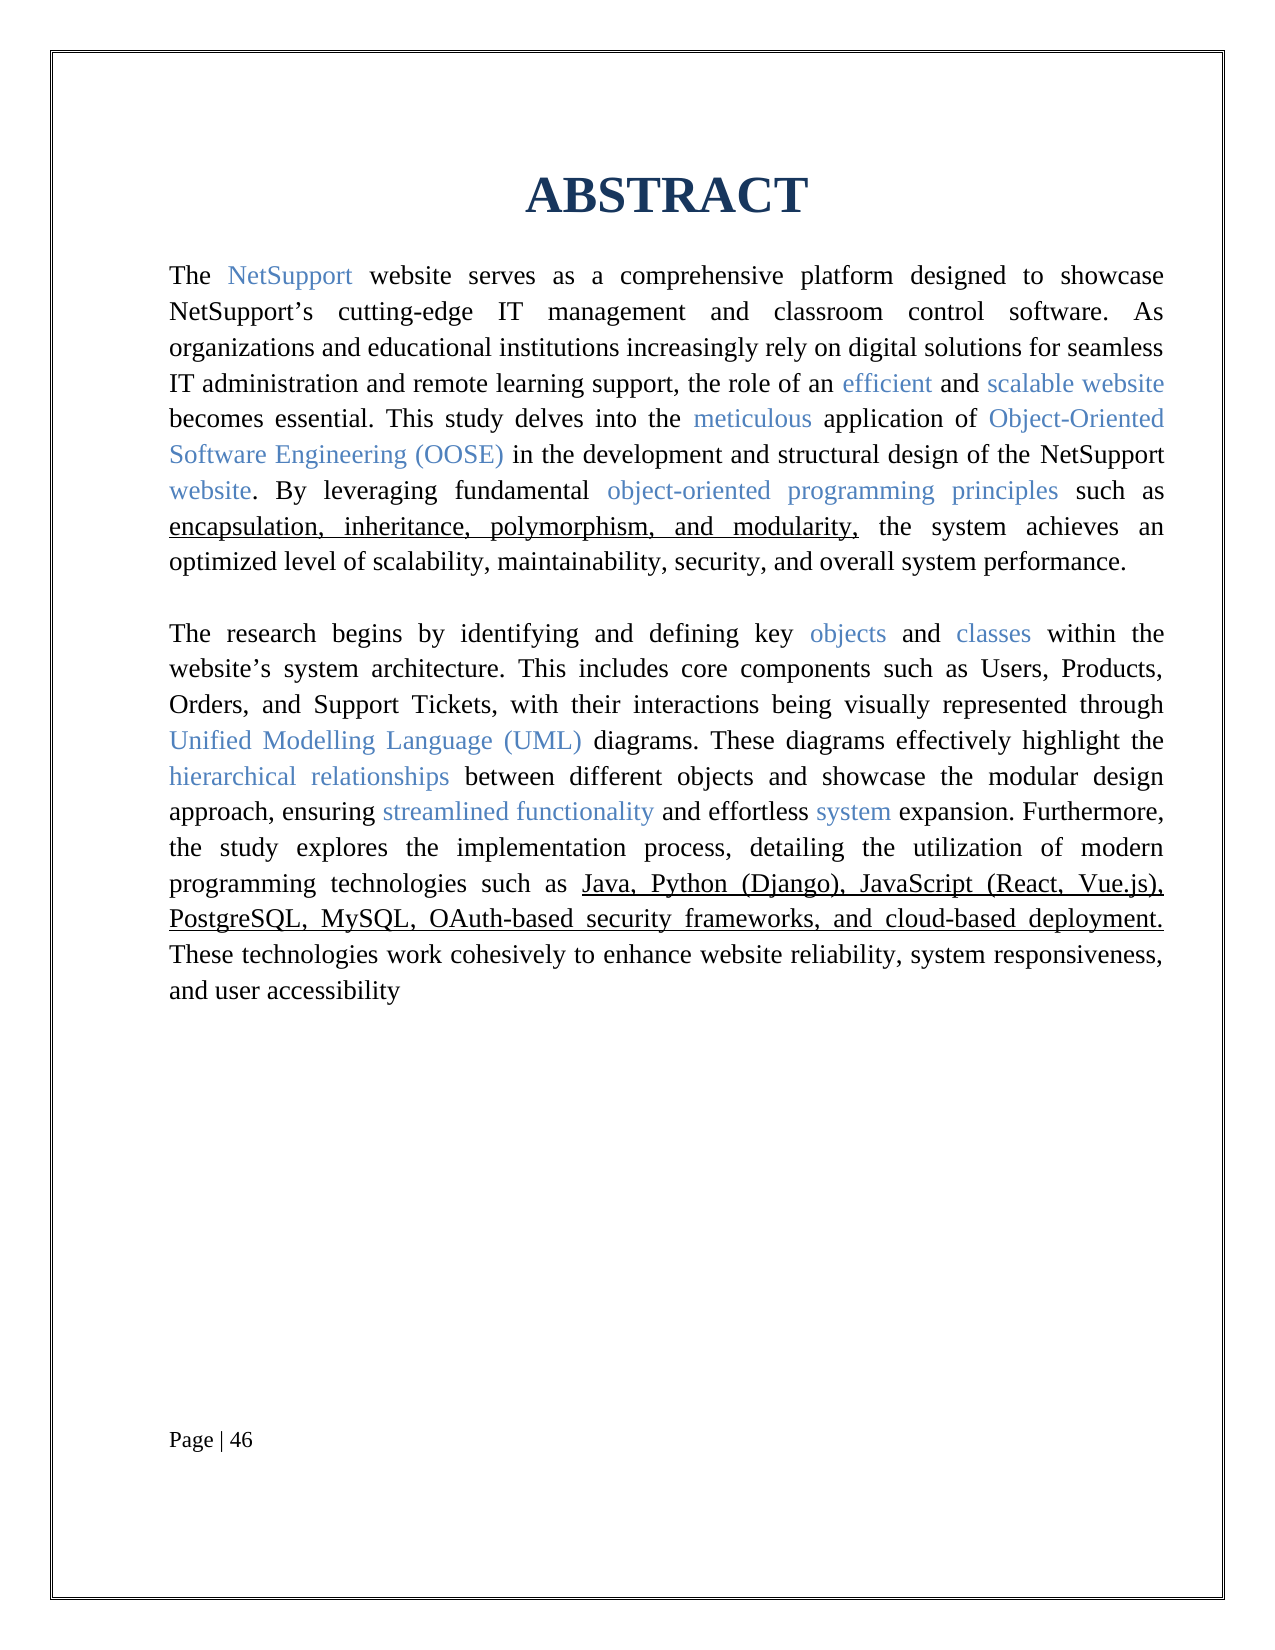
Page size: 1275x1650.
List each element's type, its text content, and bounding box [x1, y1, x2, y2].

text The research begins by identifying and defining key objects and classes within the website’s system architecture. This includes core components such as Users, Products, Orders, and Support Tickets, with their interactions being visually represented through Unified Modelling Language (UML) diagrams. These diagrams effectively highlight the hierarchical relationships between different objects and showcase the modular design approach, ensuring streamlined functionality and effortless system expansion. Furthermore, the study explores the implementation process, detailing the utilization of modern programming technologies such as Java, Python (Django), JavaScript (React, Vue.js), PostgreSQL, MySQL, OAuth-based security frameworks, and cloud-based deployment. These technologies work cohesively to enhance website reliability, system responsiveness, and user accessibility [169, 617, 1164, 930]
text The research begins by identifying and defining key objects and classes within the website’s system architecture. This includes core components such as Users, Products, Orders, and Support Tickets, with their interactions being visually represented through Unified Modelling Language (UML) diagrams. These diagrams effectively highlight the hierarchical relationships between different objects and showcase the modular design approach, ensuring streamlined functionality and effortless system expansion. Furthermore, the study explores the implementation process, detailing the utilization of modern programming technologies such as Java, Python (Django), JavaScript (React, Vue.js), PostgreSQL, MySQL, OAuth-based security frameworks, and cloud-based deployment. These technologies work cohesively to enhance website reliability, system responsiveness, and user accessibility [169, 931, 1164, 1005]
text ABSTRACT [169, 164, 1164, 224]
text The NetSupport website serves as a comprehensive platform designed to showcase NetSupport’s cutting-edge IT management and classroom control software. As organizations and educational institutions increasingly rely on digital solutions for seamless IT administration and remote learning support, the role of an efficient and scalable website becomes essential. This study delves into the meticulous application of Object-Oriented Software Engineering (OOSE) in the development and structural design of the NetSupport website. By leveraging fundamental object-oriented programming principles such as encapsulation, inheritance, polymorphism, and modularity, the system achieves an optimized level of scalability, maintainability, security, and overall system performance. [169, 259, 1164, 576]
